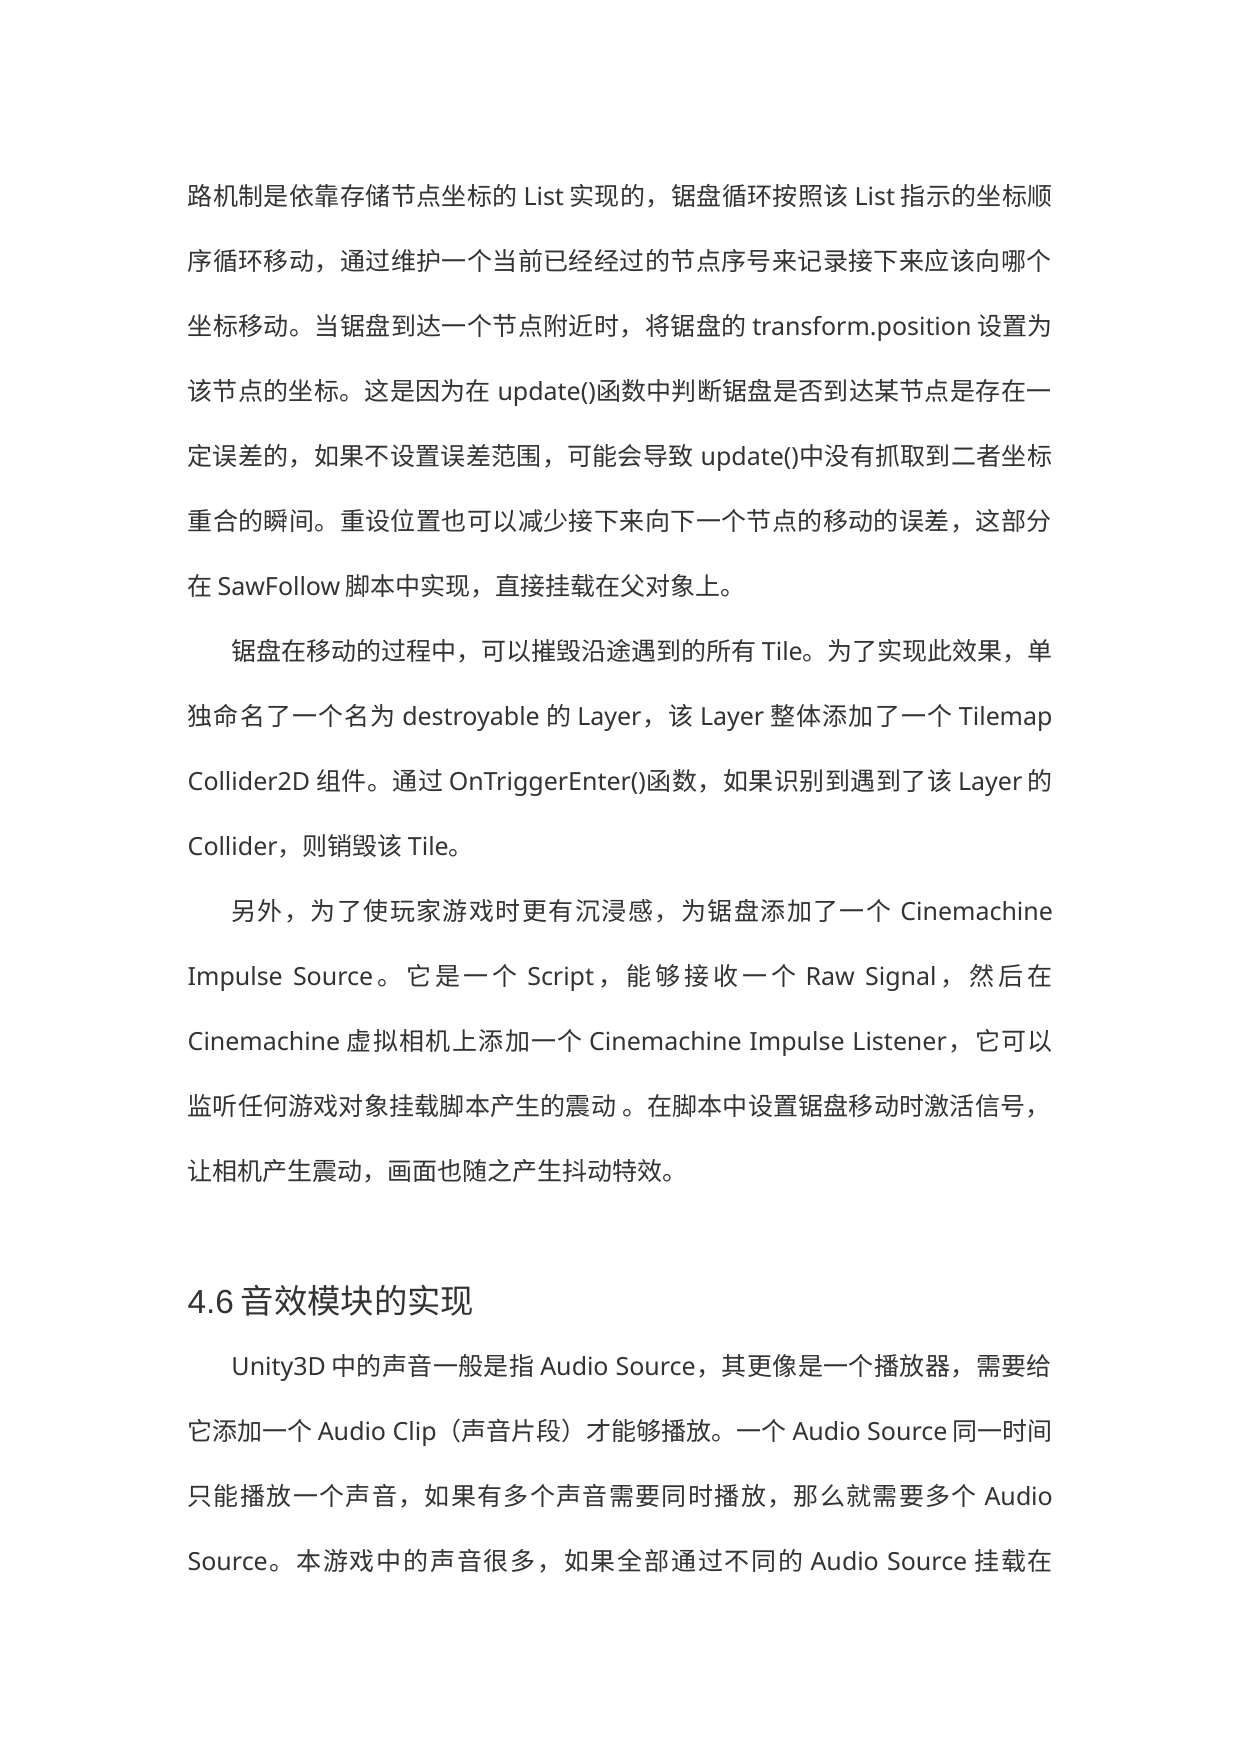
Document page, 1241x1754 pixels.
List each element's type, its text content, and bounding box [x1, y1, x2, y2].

text 锯盘在移动的过程中，可以摧毁沿途遇到的所有Tile。为了实现此效果，单独命名了一个名为destroyable的Layer，该Layer整体添加了一个Tilemap Collider2D组件。通过OnTriggerEnter()函数，如果识别到遇到了该Layer的Collider，则销毁该Tile。 [187, 617, 1053, 877]
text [187, 1332, 1053, 1592]
text 另外，为了使玩家游戏时更有沉浸感，为锯盘添加了一个Cinemachine Impulse Source。它是一个Script，能够接收一个Raw Signal，然后在Cinemachine虚拟相机上添加一个Cinemachine Impulse Listener，它可以监听任何游戏对象挂载脚本产生的震动 。在脚本中设置锯盘移动时激活信号，让相机产生震动，画面也随之产生抖动特效。 [187, 877, 1053, 1202]
text 4.6音效模块的实现 [187, 1267, 1053, 1332]
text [187, 162, 1053, 617]
